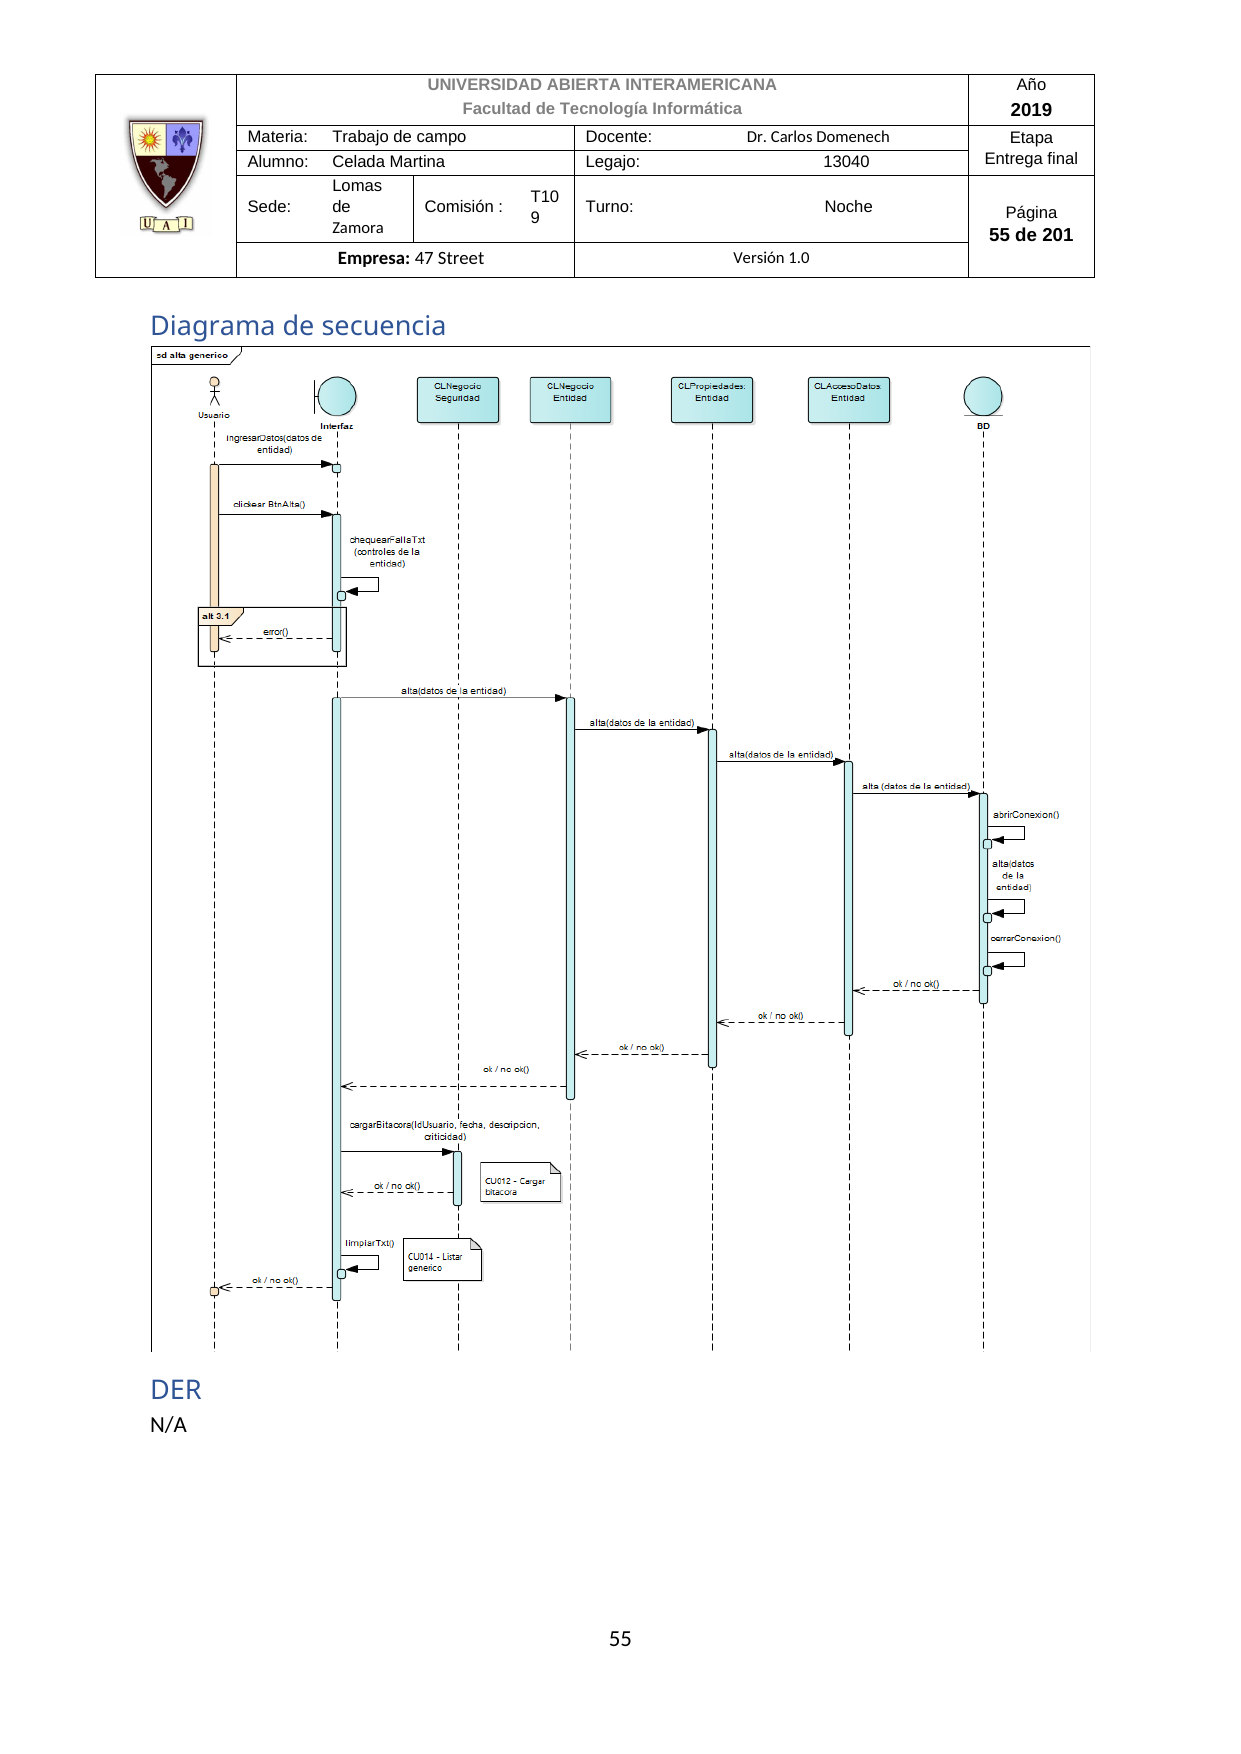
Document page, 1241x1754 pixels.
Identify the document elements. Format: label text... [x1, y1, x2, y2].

subtitle DER [150, 1370, 1090, 1407]
picture [150, 345, 1091, 1352]
picture [120, 111, 212, 237]
text N/A [150, 1410, 1090, 1438]
subtitle Diagrama de secuencia [150, 306, 1090, 343]
